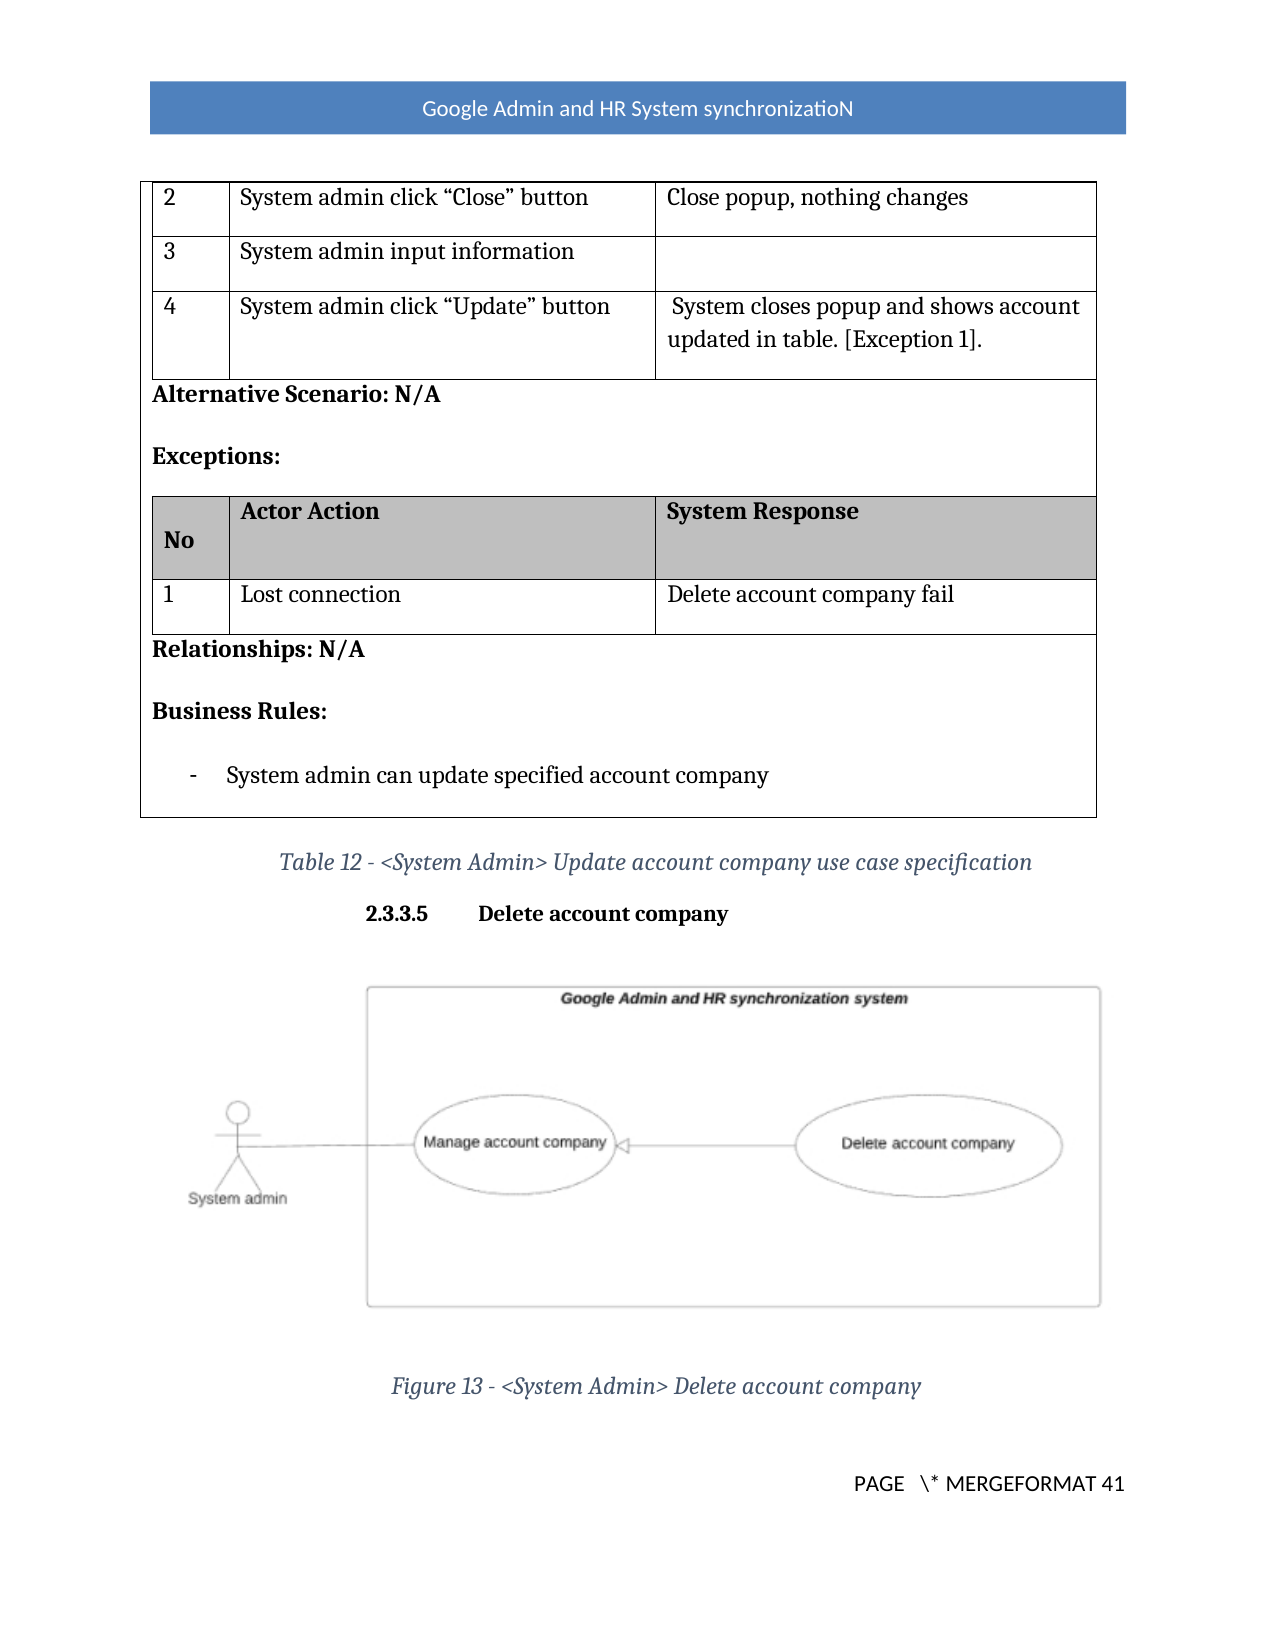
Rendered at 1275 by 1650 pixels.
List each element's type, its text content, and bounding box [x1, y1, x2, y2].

text Figure 13 - <System Admin> Delete account company [187, 1372, 1125, 1401]
picture [187, 960, 1129, 1339]
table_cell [141, 182, 1096, 817]
subtitle Delete account company [366, 901, 1125, 928]
text Table 12 - <System Admin> Update account company use case specification [187, 847, 1125, 876]
